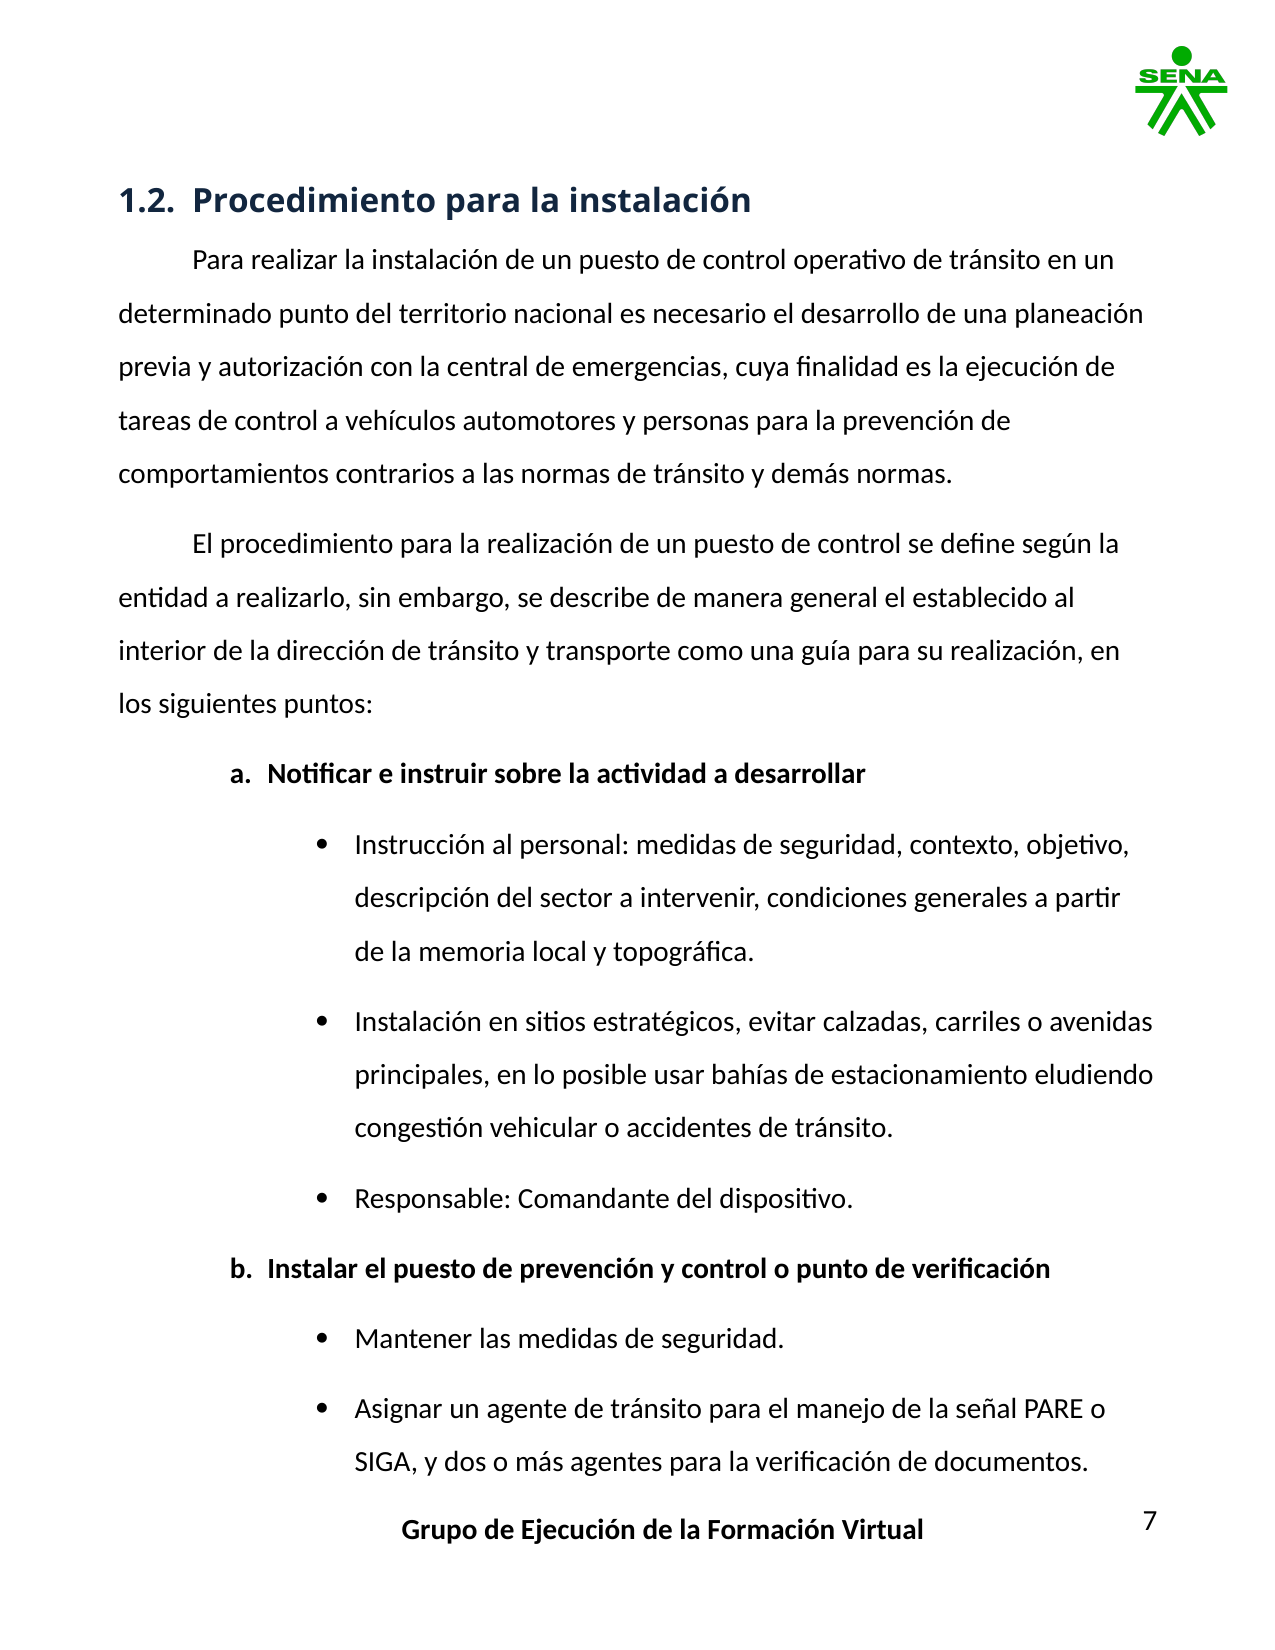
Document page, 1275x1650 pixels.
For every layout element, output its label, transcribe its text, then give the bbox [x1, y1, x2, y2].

list Asignar un agente de tránsito para el manejo de la señal PARE o SIGA, y dos o más agentes para la verificación de documentos. [317, 1390, 1157, 1479]
text El procedimiento para la realización de un puesto de control se define según la entidad a realizarlo, sin embargo, se describe de manera general el establecido al interior de la dirección de tránsito y transporte como una guía para su realización, en los siguientes puntos: [118, 525, 1157, 721]
picture [1135, 46, 1228, 136]
list Notificar e instruir sobre la actividad a desarrollar [229, 756, 1157, 791]
list Mantener las medidas de seguridad. [317, 1320, 1157, 1356]
list Instrucción al personal: medidas de seguridad, contexto, objetivo, descripción del sector a intervenir, condiciones generales a partir de la memoria local y topográfica. [317, 826, 1157, 968]
text Para realizar la instalación de un puesto de control operativo de tránsito en un determinado punto del territorio nacional es necesario el desarrollo de una planeación previa y autorización con la central de emergencias, cuya finalidad es la ejecución de tareas de control a vehículos automotores y personas para la prevención de comportamientos contrarios a las normas de tránsito y demás normas. [118, 241, 1157, 491]
list Instalación en sitios estratégicos, evitar calzadas, carriles o avenidas principales, en lo posible usar bahías de estacionamiento eludiendo congestión vehicular o accidentes de tránsito. [317, 1003, 1157, 1145]
subtitle Procedimiento para la instalación [118, 177, 1157, 223]
list Responsable: Comandante del dispositivo. [317, 1180, 1157, 1215]
list Instalar el puesto de prevención y control o punto de verificación [229, 1250, 1157, 1285]
